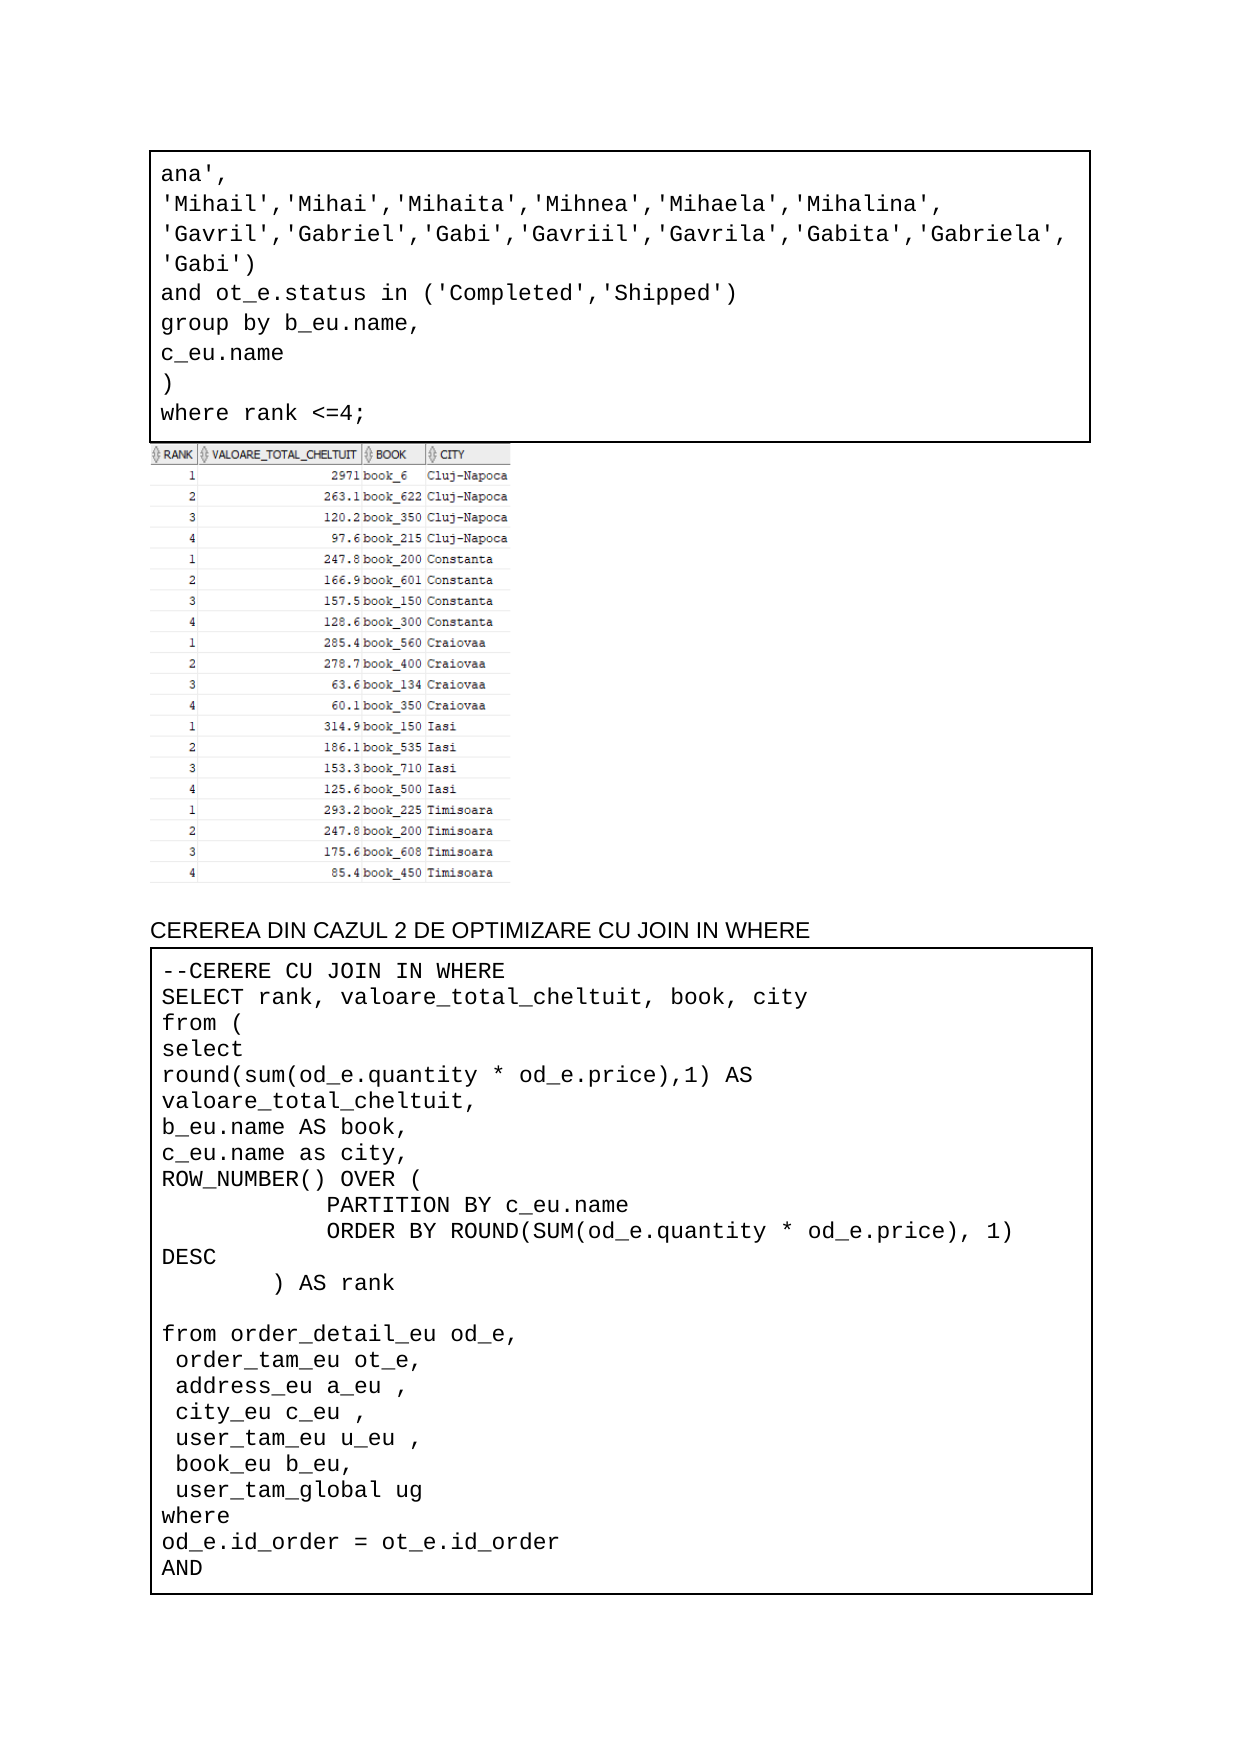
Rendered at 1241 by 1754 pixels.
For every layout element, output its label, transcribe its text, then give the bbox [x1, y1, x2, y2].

picture [150, 443, 511, 883]
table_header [151, 152, 1089, 441]
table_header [152, 949, 1091, 1593]
text CEREREA DIN CAZUL 2 DE OPTIMIZARE CU JOIN IN WHERE [150, 917, 1090, 943]
